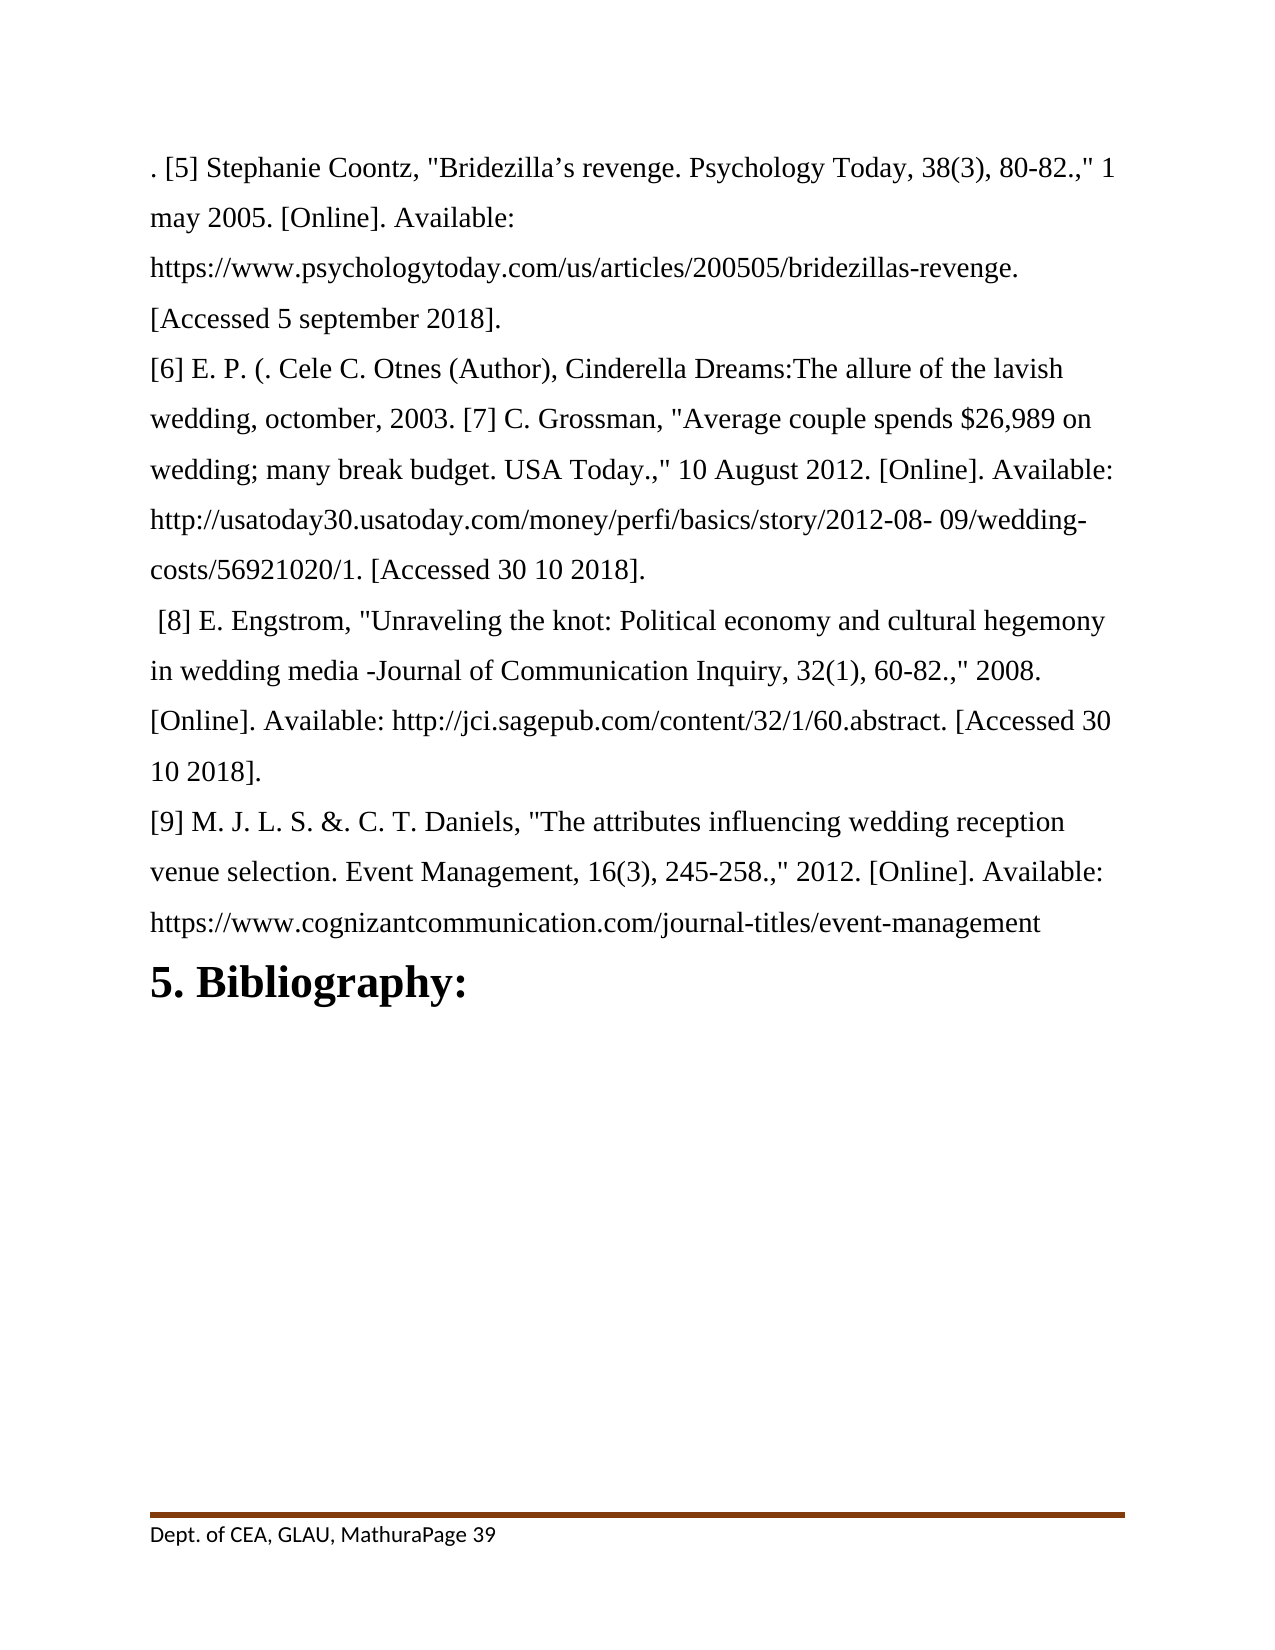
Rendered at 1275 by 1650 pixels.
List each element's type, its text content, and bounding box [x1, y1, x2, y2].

text 5. Bibliography: [150, 955, 1125, 1008]
text [9] M. J. L. S. &. C. T. Daniels, "The attributes influencing wedding reception venue selection. Event Management, 16(3), 245-258.," 2012. [Online]. Available: https://www.cognizantcommunication.com/journal-titles/event-management [150, 804, 1125, 938]
text [8] E. Engstrom, "Unraveling the knot: Political economy and cultural hegemony in wedding media -Journal of Communication Inquiry, 32(1), 60-82.," 2008. [Online]. Available: http://jci.sagepub.com/content/32/1/60.abstract. [Accessed 30 10 2018]. [150, 603, 1125, 787]
text . [5] Stephanie Coontz, "Bridezilla’s revenge. Psychology Today, 38(3), 80-82.," 1 may 2005. [Online]. Available: https://www.psychologytoday.com/us/articles/200505/bridezillas-revenge. [Accessed 5 september 2018]. [150, 150, 1125, 334]
text [6] E. P. (. Cele C. Otnes (Author), Cinderella Dreams:The allure of the lavish wedding, octomber, 2003. [7] C. Grossman, "Average couple spends $26,989 on wedding; many break budget. USA Today.," 10 August 2012. [Online]. Available: http://usatoday30.usatoday.com/money/perfi/basics/story/2012-08- 09/wedding-costs/56921020/1. [Accessed 30 10 2018]. [150, 351, 1125, 586]
